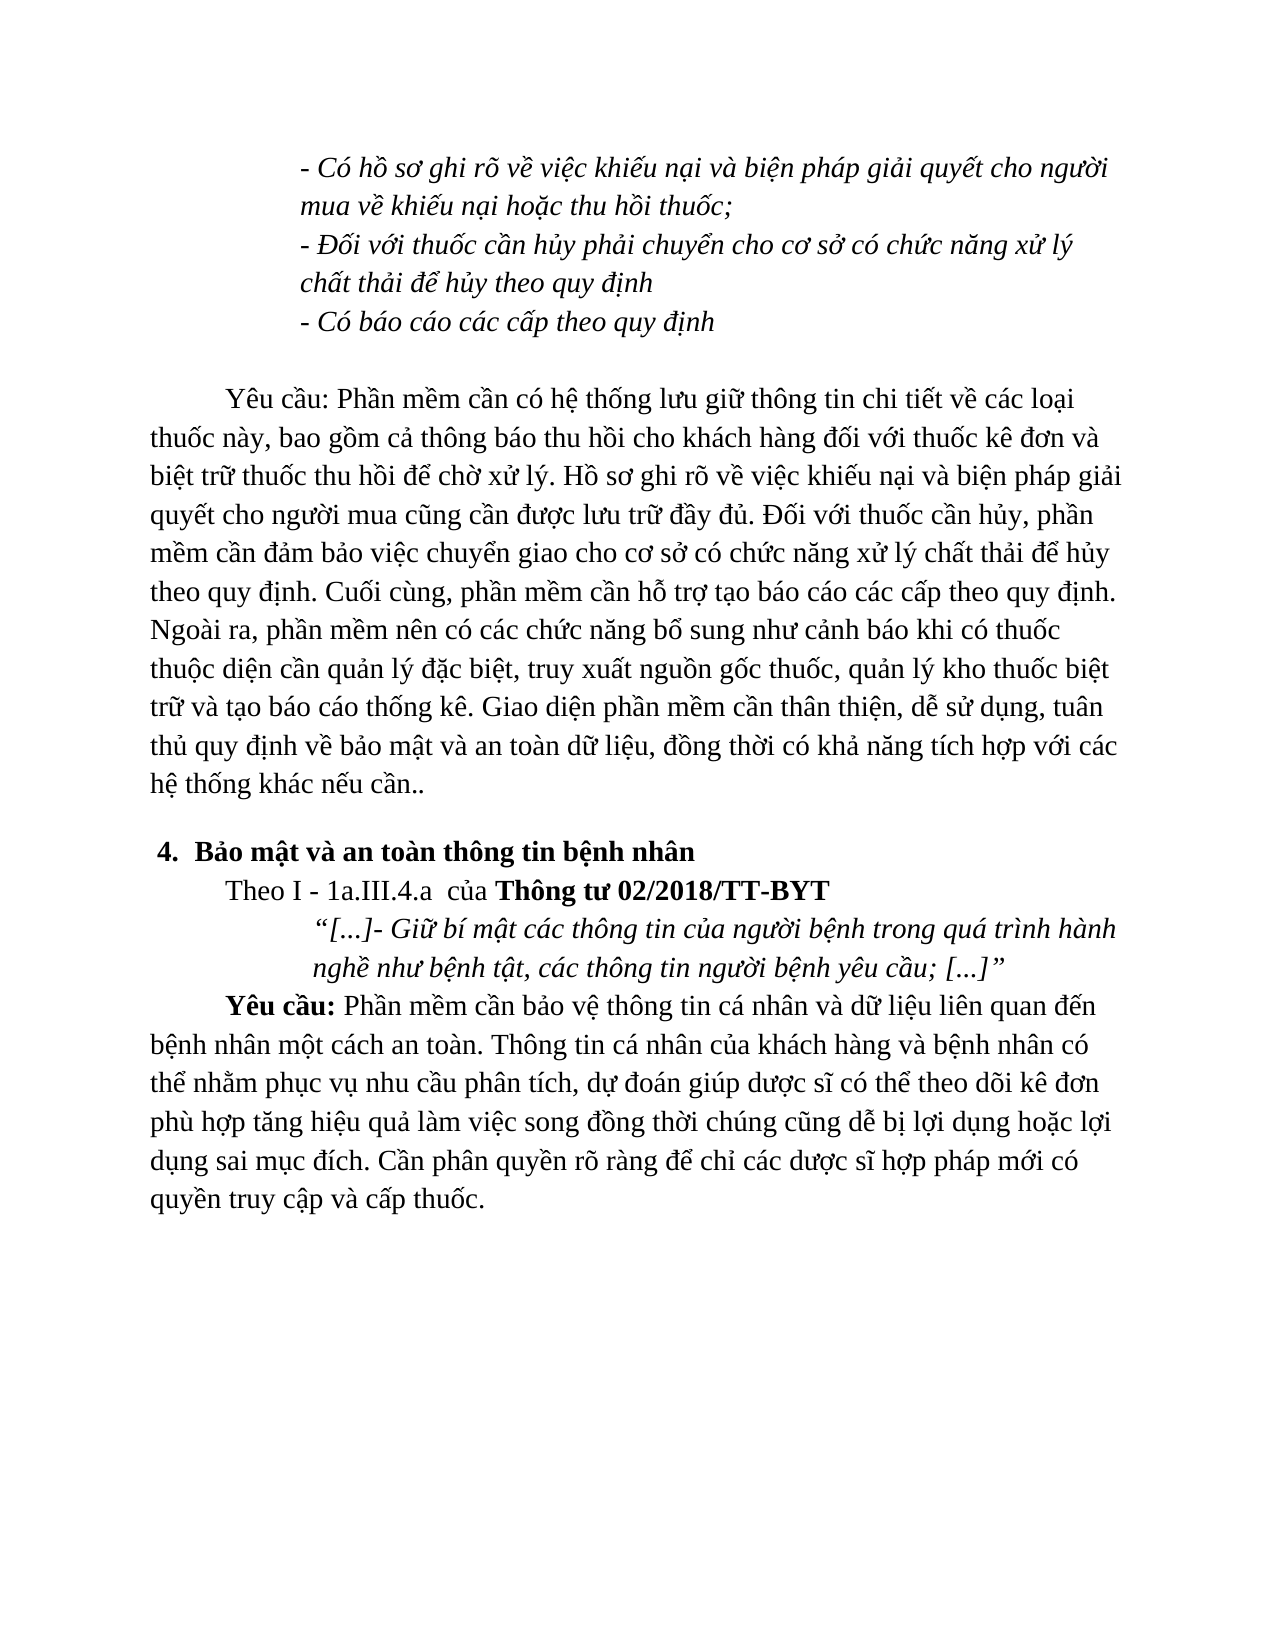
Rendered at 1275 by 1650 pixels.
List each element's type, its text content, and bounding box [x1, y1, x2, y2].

text Yêu cầu: Phần mềm cần bảo vệ thông tin cá nhân và dữ liệu liên quan đến bệnh nhân một cách an toàn. Thông tin cá nhân của khách hàng và bệnh nhân có thể nhằm phục vụ nhu cầu phân tích, dự đoán giúp dược sĩ có thể theo dõi kê đơn phù hợp tăng hiệu quả làm việc song đồng thời chúng cũng dễ bị lợi dụng hoặc lợi dụng sai mục đích. Cần phân quyền rõ ràng để chỉ các dược sĩ hợp pháp mới có quyền truy cập và cấp thuốc. [150, 988, 1125, 1215]
text - Có báo cáo các cấp theo quy định [300, 304, 1125, 338]
text Yêu cầu: Phần mềm cần có hệ thống lưu giữ thông tin chi tiết về các loại thuốc này, bao gồm cả thông báo thu hồi cho khách hàng đối với thuốc kê đơn và biệt trữ thuốc thu hồi để chờ xử lý. Hồ sơ ghi rõ về việc khiếu nại và biện pháp giải quyết cho người mua cũng cần được lưu trữ đầy đủ. Đối với thuốc cần hủy, phần mềm cần đảm bảo việc chuyển giao cho cơ sở có chức năng xử lý chất thải để hủy theo quy định. Cuối cùng, phần mềm cần hỗ trợ tạo báo cáo các cấp theo quy định. Ngoài ra, phần mềm nên có các chức năng bổ sung như cảnh báo khi có thuốc thuộc diện cần quản lý đặc biệt, truy xuất nguồn gốc thuốc, quản lý kho thuốc biệt trữ và tạo báo cáo thống kê. Giao diện phần mềm cần thân thiện, dễ sử dụng, tuân thủ quy định về bảo mật và an toàn dữ liệu, đồng thời có khả năng tích hợp với các hệ thống khác nếu cần.. [150, 381, 1125, 830]
list Bảo mật và an toàn thông tin bệnh nhân [157, 834, 1125, 868]
text - Đối với thuốc cần hủy phải chuyển cho cơ sở có chức năng xử lý chất thải để hủy theo quy định [300, 227, 1125, 299]
text “[...]- Giữ bí mật các thông tin của người bệnh trong quá trình hành nghề như bệnh tật, các thông tin người bệnh yêu cầu; [...]” [312, 911, 1125, 983]
text - Có hồ sơ ghi rõ về việc khiếu nại và biện pháp giải quyết cho người mua về khiếu nại hoặc thu hồi thuốc; [300, 150, 1125, 222]
text Theo I - 1a.III.4.a của Thông tư 02/2018/TT-BYT [150, 873, 1125, 906]
